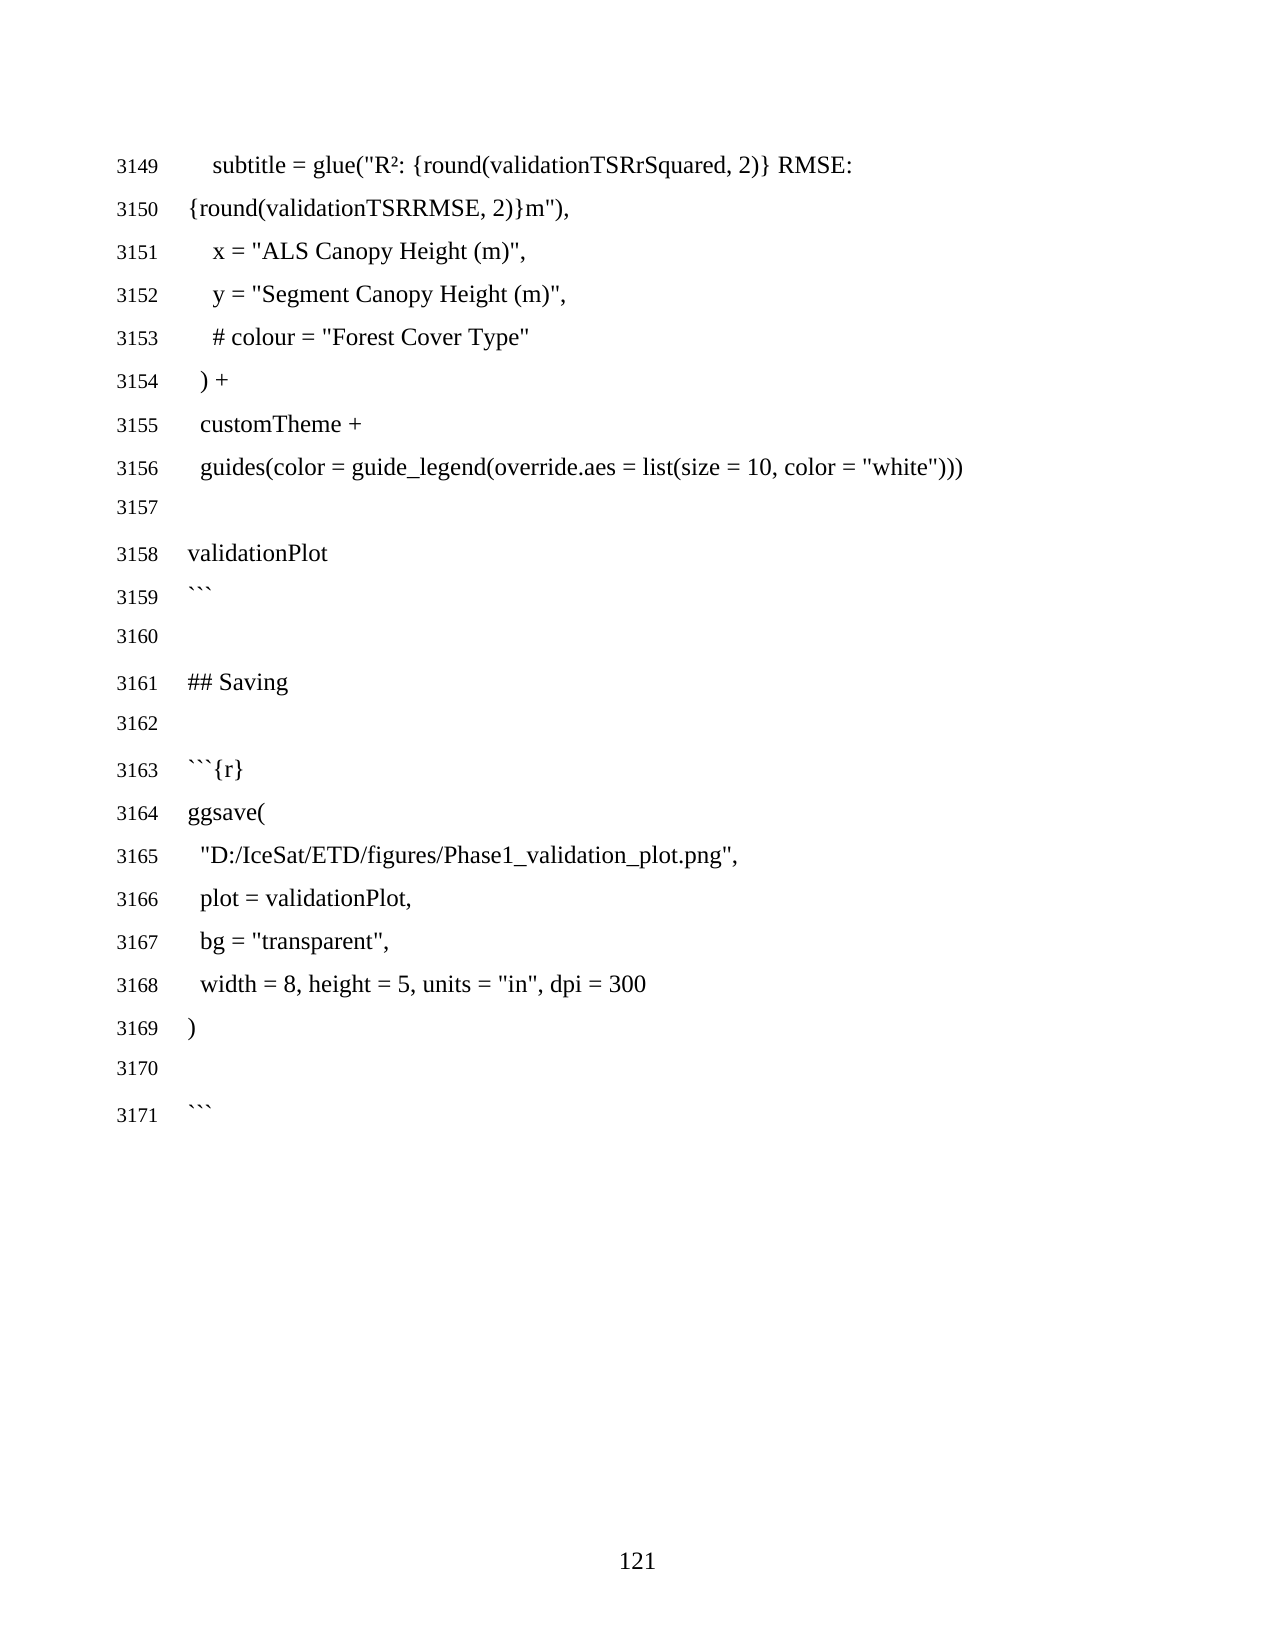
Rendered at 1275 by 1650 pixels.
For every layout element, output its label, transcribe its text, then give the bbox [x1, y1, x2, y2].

text y = "Segment Canopy Height (m)", [187, 279, 1087, 308]
text ```{r} [187, 754, 1087, 782]
text ) [187, 1012, 1087, 1041]
text guides(color = guide_legend(override.aes = list(size = 10, color = "white"))) [187, 452, 1087, 481]
text # colour = "Forest Cover Type" [187, 322, 1087, 351]
text ) + [187, 366, 1087, 394]
text ``` [187, 1099, 1087, 1127]
text customTheme + [187, 409, 1087, 437]
text ``` [187, 581, 1087, 610]
text plot = validationPlot, [187, 883, 1087, 912]
text validationPlot [187, 538, 1087, 567]
text width = 8, height = 5, units = "in", dpi = 300 [187, 969, 1087, 998]
text ## Saving [187, 667, 1087, 696]
text subtitle = glue("R²: {round(validationTSRrSquared, 2)} RMSE: {round(validationTSRRMSE, 2)}m"), [187, 150, 1087, 222]
text x = "ALS Canopy Height (m)", [187, 236, 1087, 265]
text ggsave( [187, 797, 1087, 826]
text "D:/IceSat/ETD/figures/Phase1_validation_plot.png", [187, 840, 1087, 869]
text bg = "transparent", [187, 926, 1087, 955]
